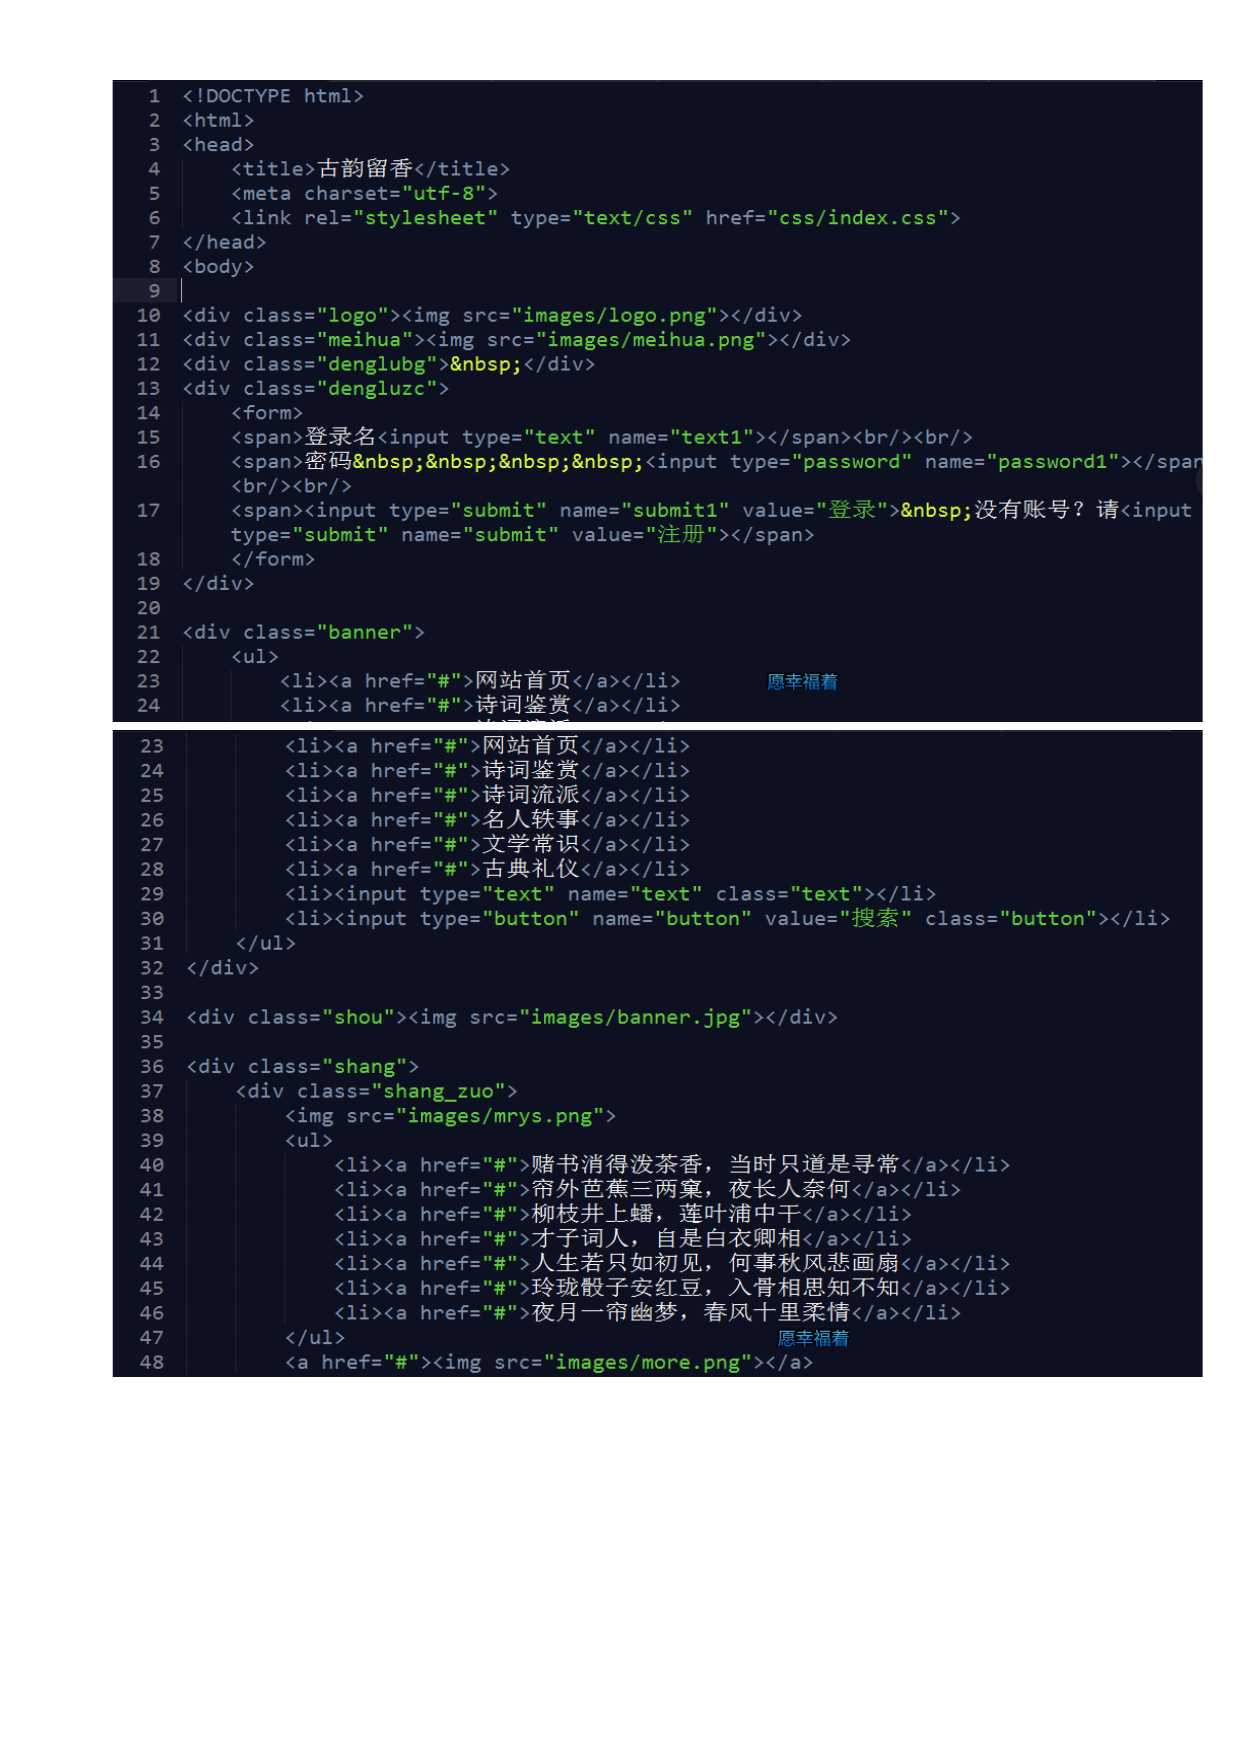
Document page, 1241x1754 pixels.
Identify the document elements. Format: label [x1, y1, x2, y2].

picture [112, 730, 1203, 1377]
picture [112, 80, 1203, 722]
